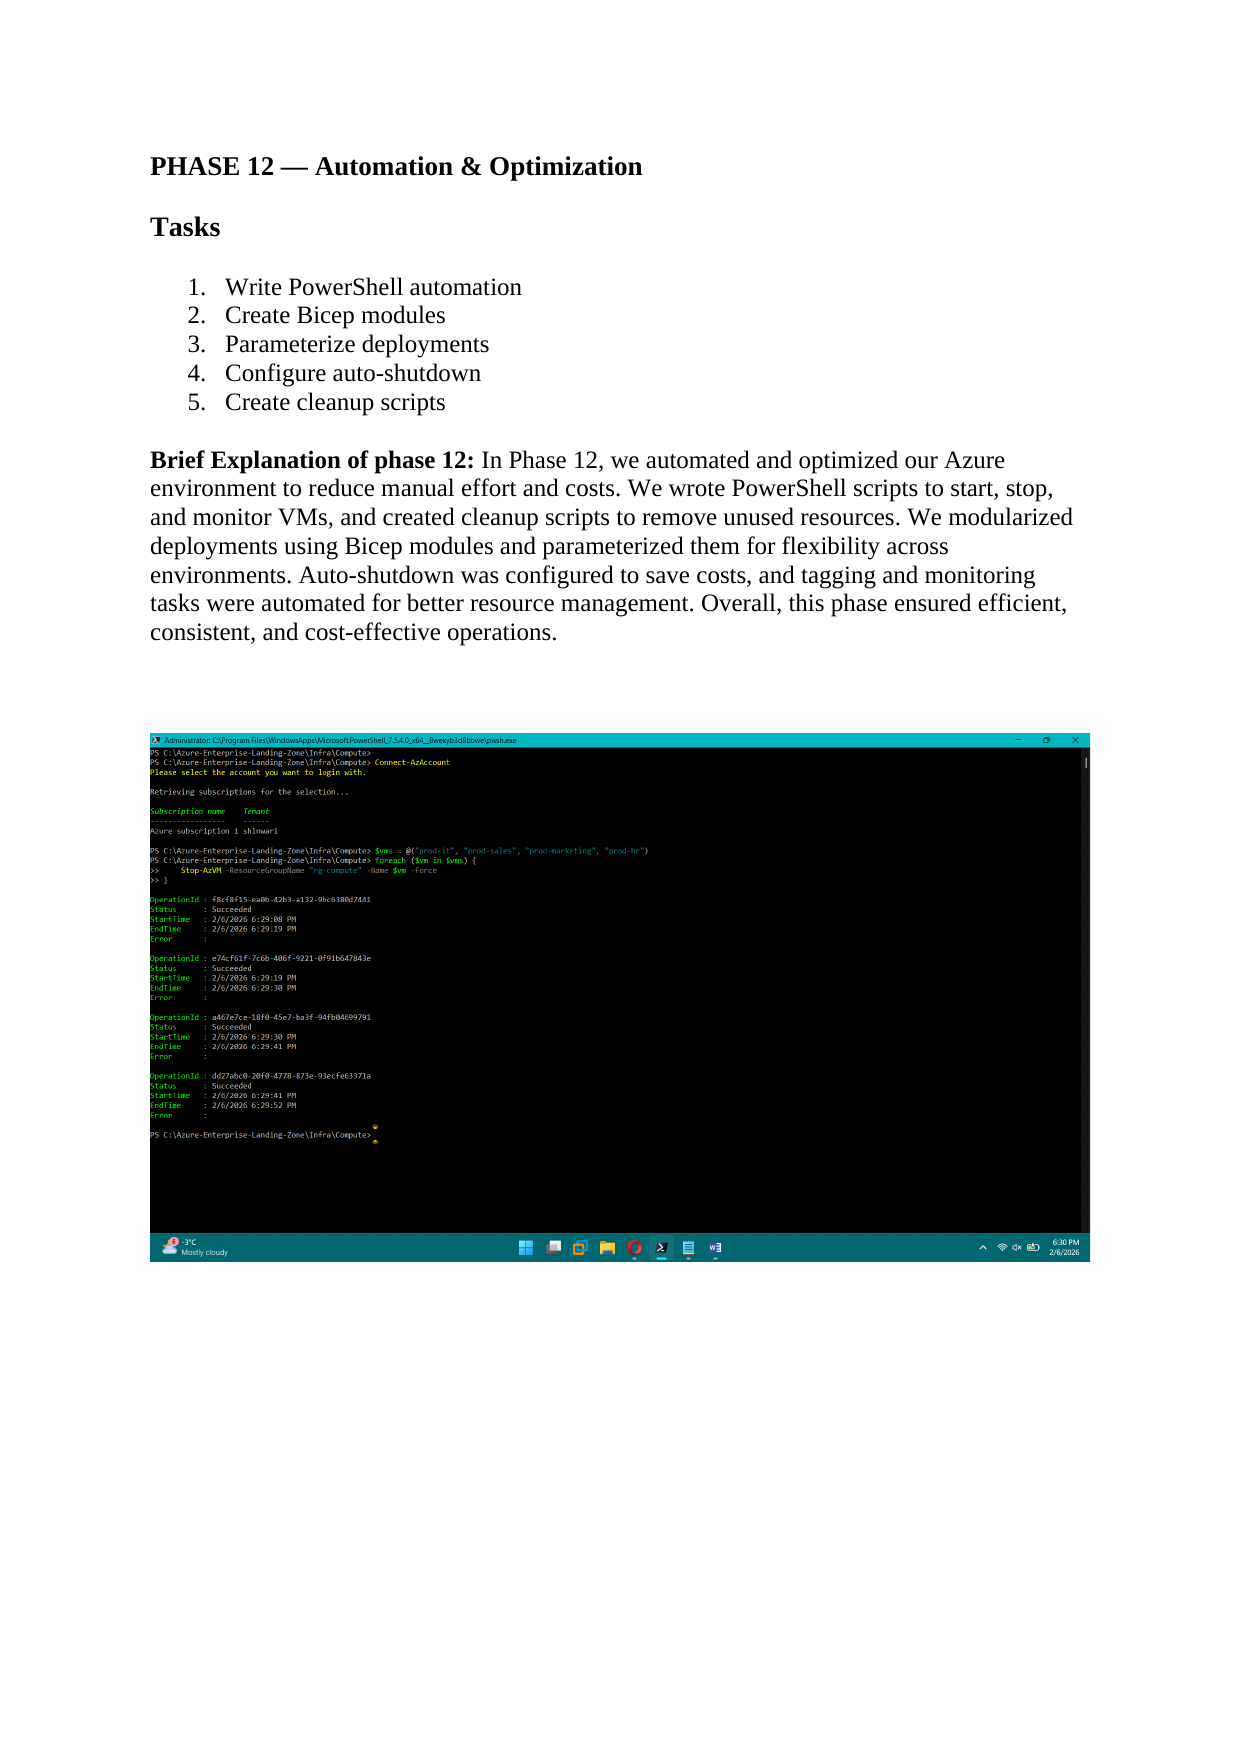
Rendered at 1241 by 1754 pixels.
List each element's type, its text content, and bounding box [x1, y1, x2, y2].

text Brief Explanation of phase 12: In Phase 12, we automated and optimized our Azure environment to reduce manual effort and costs. We wrote PowerShell scripts to start, stop, and monitor VMs, and created cleanup scripts to remove unused resources. We modularized deployments using Bicep modules and parameterized them for flexibility across environments. Auto-shutdown was configured to save costs, and tagging and monitoring tasks were automated for better resource management. Overall, this phase ensured efficient, consistent, and cost-effective operations. [150, 445, 1090, 646]
list Create cleanup scripts [187, 387, 1090, 416]
list Parameterize deployments [187, 329, 1090, 358]
text Tasks [150, 210, 1090, 243]
text PHASE 12 — Automation & Optimization [150, 150, 1090, 181]
list Write PowerShell automation [187, 272, 1090, 301]
picture [150, 733, 1091, 1262]
list Create Bicep modules [187, 301, 1090, 329]
list Configure auto-shutdown [187, 358, 1090, 387]
